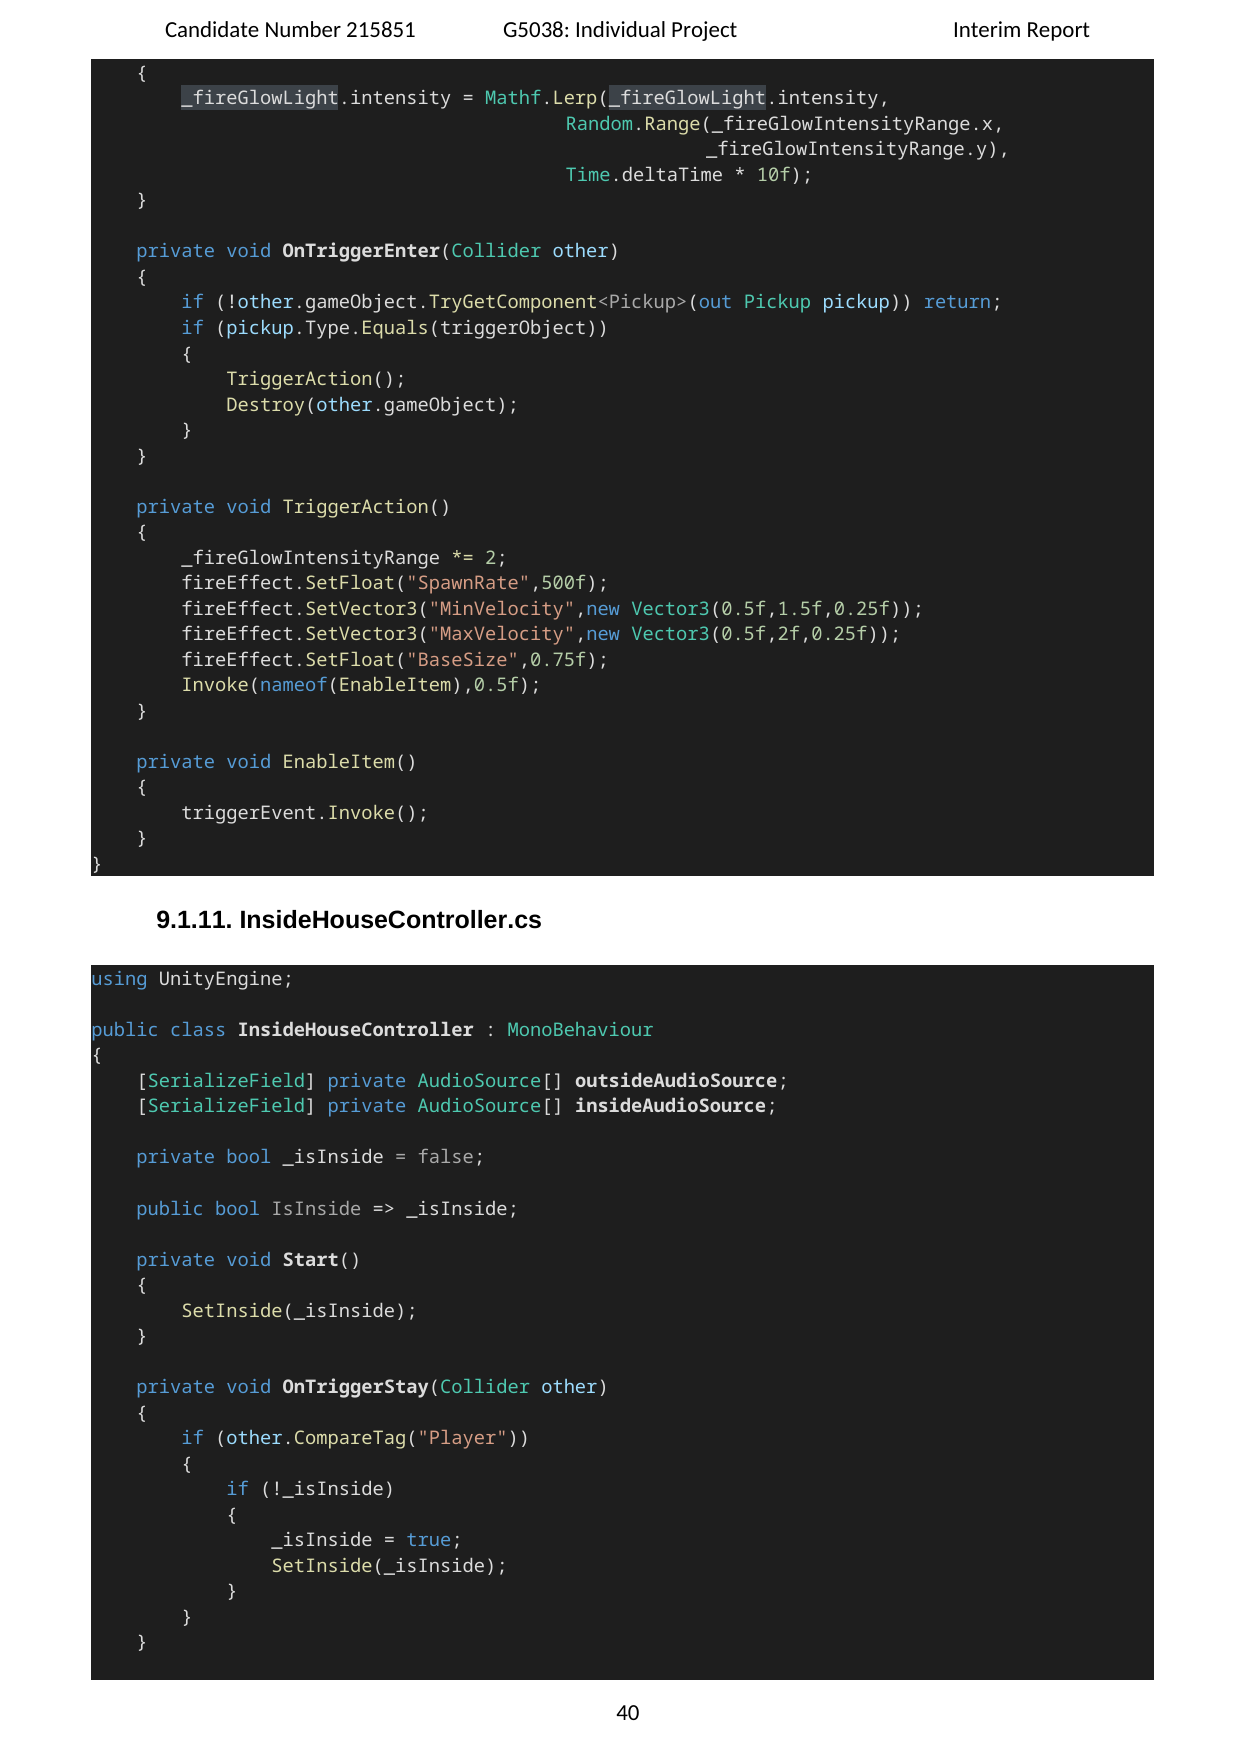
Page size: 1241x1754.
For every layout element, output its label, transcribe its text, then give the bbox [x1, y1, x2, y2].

text Time.deltaTime * 10f); } private void OnTriggerEnter(Collider other) { if (!other.gameObject.TryGetComponent<Pickup>(out Pickup pickup)) return; if (pickup.Type.Equals(triggerObject)) { TriggerAction(); Destroy(other.gameObject); } } private void TriggerAction() { _fireGlowIntensityRange *= 2; fireEffect.SetFloat("SpawnRate",500f); fireEffect.SetVector3("MinVelocity",new Vector3(0.5f,1.5f,0.25f)); fireEffect.SetVector3("MaxVelocity",new Vector3(0.5f,2f,0.25f)); fireEffect.SetFloat("BaseSize",0.75f); Invoke(nameof(EnableItem),0.5f); } private void EnableItem() { triggerEvent.Invoke(); } } [91, 161, 1154, 876]
text _fireGlowIntensityRange.y), [91, 136, 1154, 161]
subtitle InsideHouseController.cs [156, 905, 1090, 934]
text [91, 965, 1154, 1680]
text Random.Range(_fireGlowIntensityRange.x, [91, 110, 1154, 136]
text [91, 59, 1154, 110]
